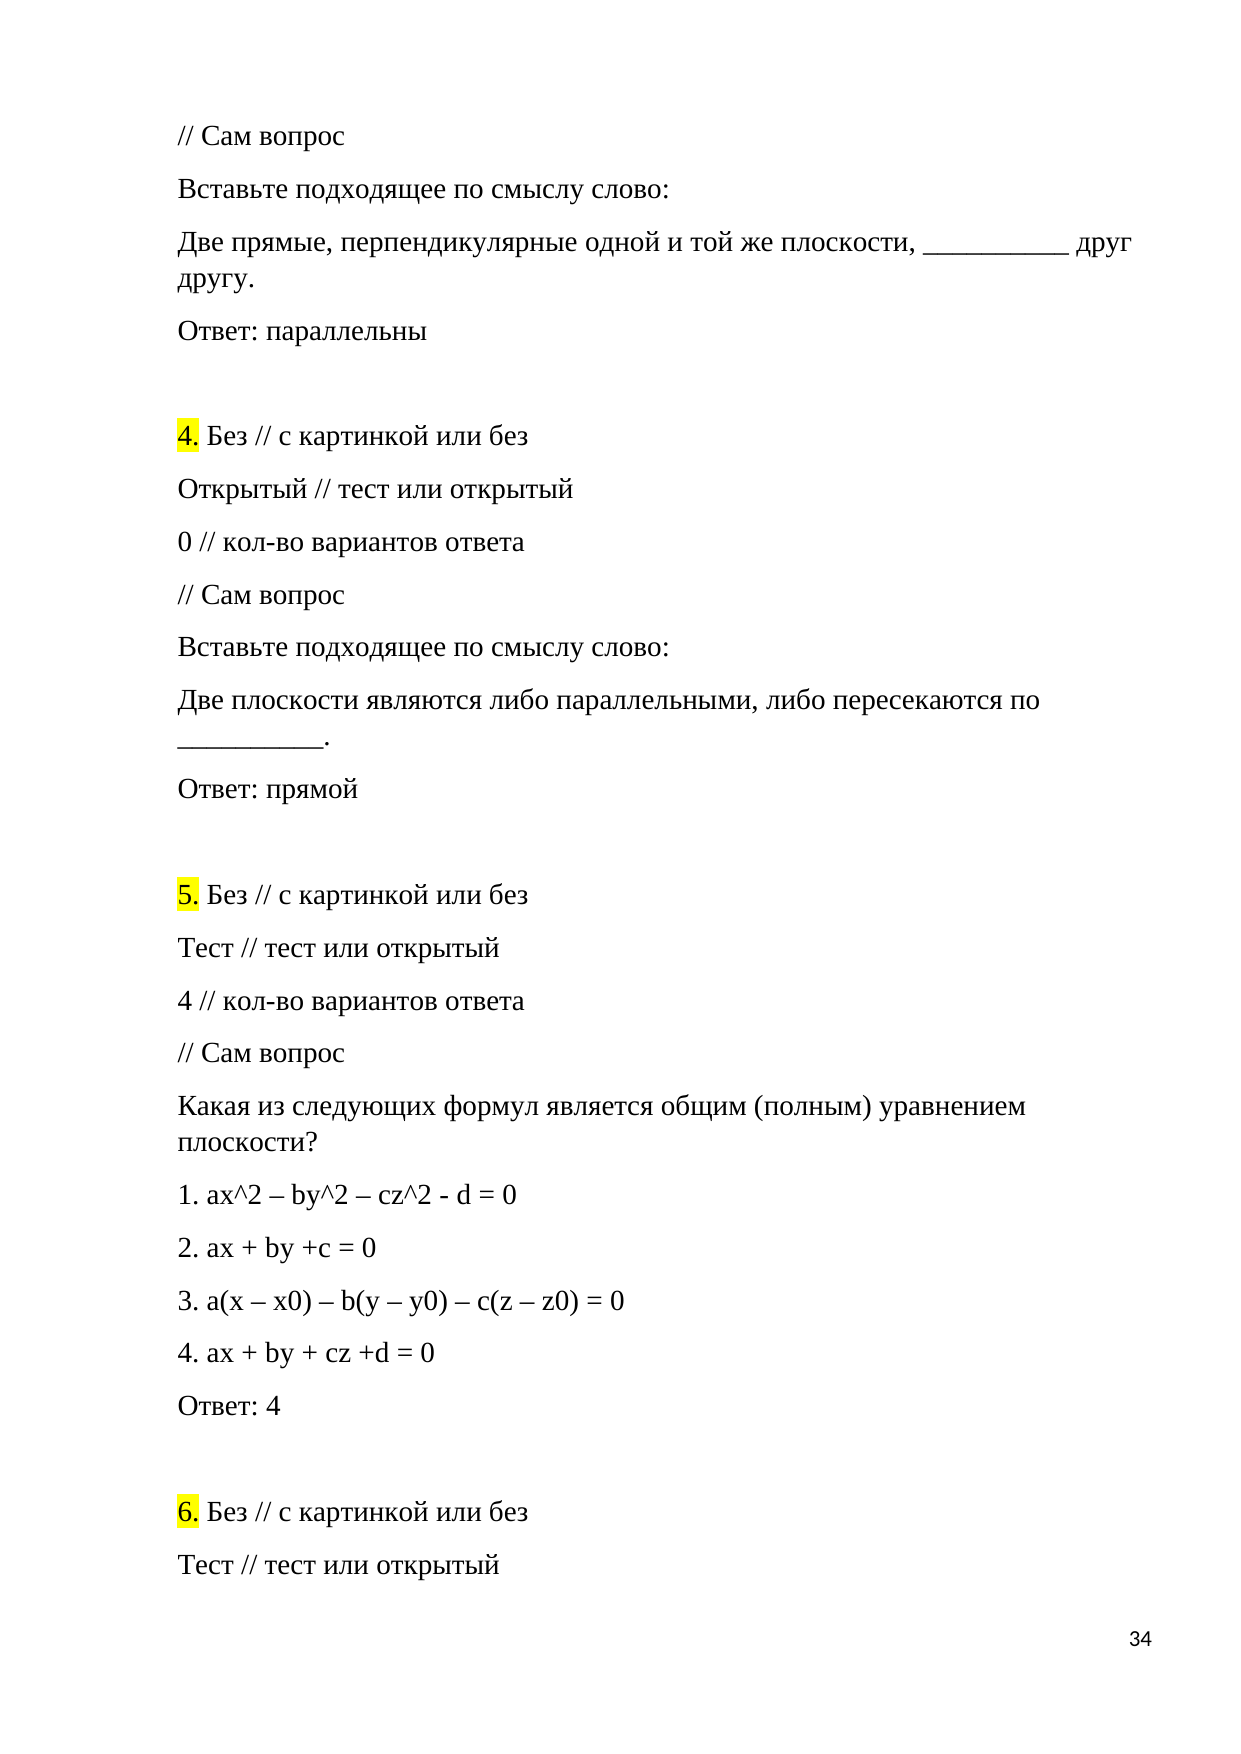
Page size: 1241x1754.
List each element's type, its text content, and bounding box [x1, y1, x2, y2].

text 6. Без // с картинкой или без [199, 1494, 1152, 1528]
text Вставьте подходящее по смыслу слово: [177, 629, 1152, 663]
text 0 // кол-во вариантов ответа [177, 524, 1152, 557]
text Две плоскости являются либо параллельными, либо пересекаются по __________. [177, 682, 1152, 752]
text 2. ax + by +c = 0 [177, 1230, 1152, 1263]
text 5. Без // с картинкой или без [199, 877, 1152, 911]
text 4 // кол-во вариантов ответа [177, 983, 1152, 1016]
text 3. a(x – x0) – b(y – y0) – c(z – z0) = 0 [177, 1283, 1152, 1316]
text 4. ax + by + cz +d = 0 [177, 1336, 1152, 1369]
text Открытый // тест или открытый [177, 471, 1152, 505]
text Вставьте подходящее по смыслу слово: [177, 171, 1152, 204]
text // Сам вопрос [177, 118, 1152, 152]
text Тест // тест или открытый [177, 930, 1152, 963]
text Две прямые, перпендикулярные одной и той же плоскости, __________ друг другу. [177, 224, 1152, 293]
text Тест // тест или открытый [177, 1547, 1152, 1580]
text Какая из следующих формул является общим (полным) уравнением плоскости? [177, 1088, 1152, 1158]
text 4. Без // с картинкой или без [199, 418, 1152, 452]
text Ответ: 4 [177, 1388, 1152, 1422]
text Ответ: прямой [177, 771, 1152, 805]
text // Сам вопрос [177, 1035, 1152, 1069]
text 1. ax^2 – by^2 – cz^2 - d = 0 [177, 1177, 1152, 1211]
text Ответ: параллельны [177, 313, 1152, 346]
text // Сам вопрос [177, 577, 1152, 610]
